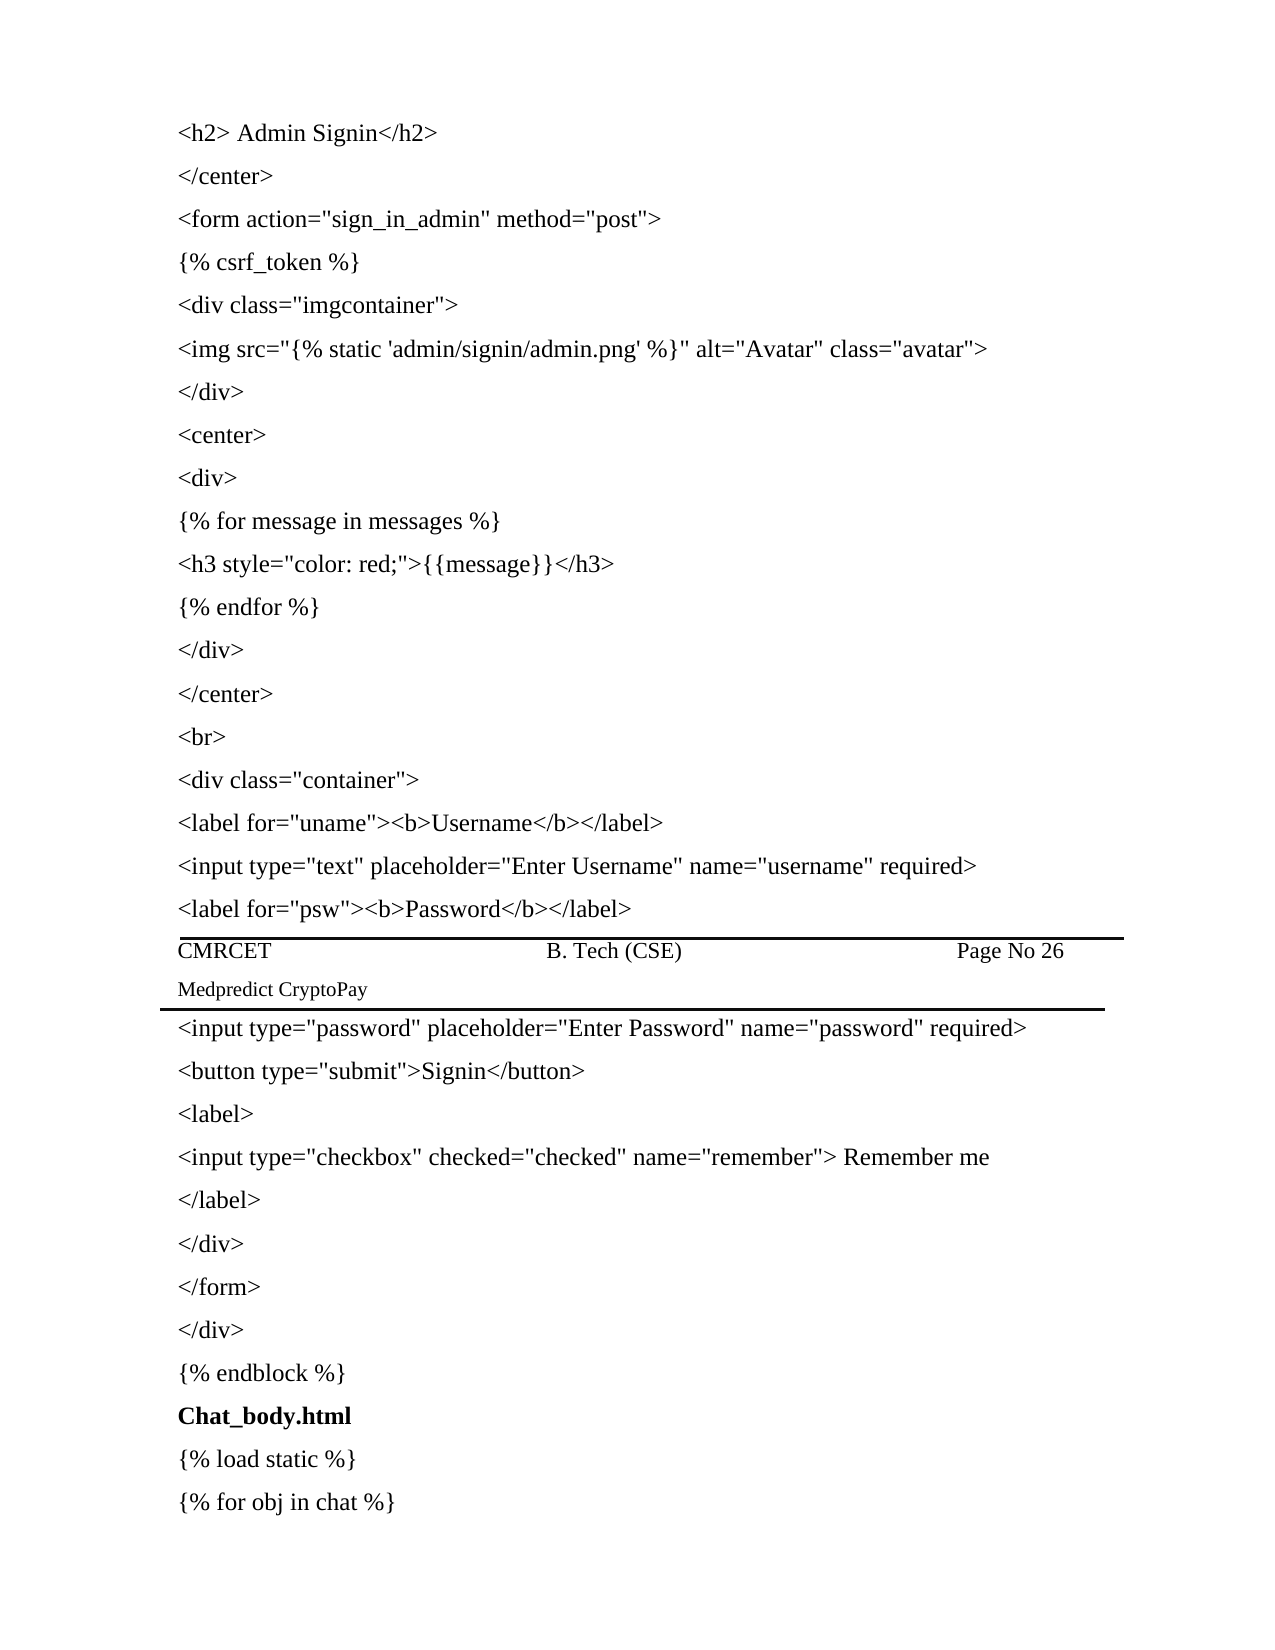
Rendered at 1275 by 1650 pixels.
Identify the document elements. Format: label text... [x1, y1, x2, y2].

text </label> [177, 1186, 1127, 1214]
text <div class="container"> [177, 765, 1127, 794]
text </div> [177, 1315, 1127, 1344]
text CMRCET B. Tech (CSE) Page No 26 [177, 937, 1127, 964]
text </center> [177, 161, 1127, 190]
text <input type="checkbox" checked="checked" name="remember"> Remember me [177, 1142, 1127, 1171]
text </center> [177, 679, 1127, 707]
text <center> [177, 420, 1127, 449]
text <button type="submit">Signin</button> [177, 1056, 1127, 1085]
text {% for obj in chat %} [177, 1487, 1127, 1516]
text <input type="text" placeholder="Enter Username" name="username" required> [177, 851, 1127, 880]
text <h3 style="color: red;">{{message}}</h3> [177, 549, 1127, 578]
text <div> [177, 463, 1127, 492]
text <label for="psw"><b>Password</b></label> [177, 894, 1127, 923]
text {% endfor %} [177, 592, 1127, 621]
text </div> [177, 1229, 1127, 1257]
text <h2> Admin Signin</h2> [177, 118, 1127, 147]
text {% for message in messages %} [177, 506, 1127, 535]
text Medpredict CryptoPay [177, 977, 1127, 1001]
text <img src="{% static 'admin/signin/admin.png' %}" alt="Avatar" class="avatar"> [177, 334, 1127, 362]
text {% endblock %} [177, 1358, 1127, 1387]
text <label> [177, 1099, 1127, 1128]
text <input type="password" placeholder="Enter Password" name="password" required> [177, 1013, 1127, 1042]
text </div> [177, 377, 1127, 406]
text </div> [177, 636, 1127, 664]
text {% csrf_token %} [177, 247, 1127, 276]
text </form> [177, 1272, 1127, 1301]
text Chat_body.html [177, 1401, 1127, 1430]
text <form action="sign_in_admin" method="post"> [177, 204, 1127, 233]
text <br> [177, 722, 1127, 751]
text {% load static %} [177, 1444, 1127, 1473]
text <label for="uname"><b>Username</b></label> [177, 808, 1127, 837]
text <div class="imgcontainer"> [177, 291, 1127, 319]
